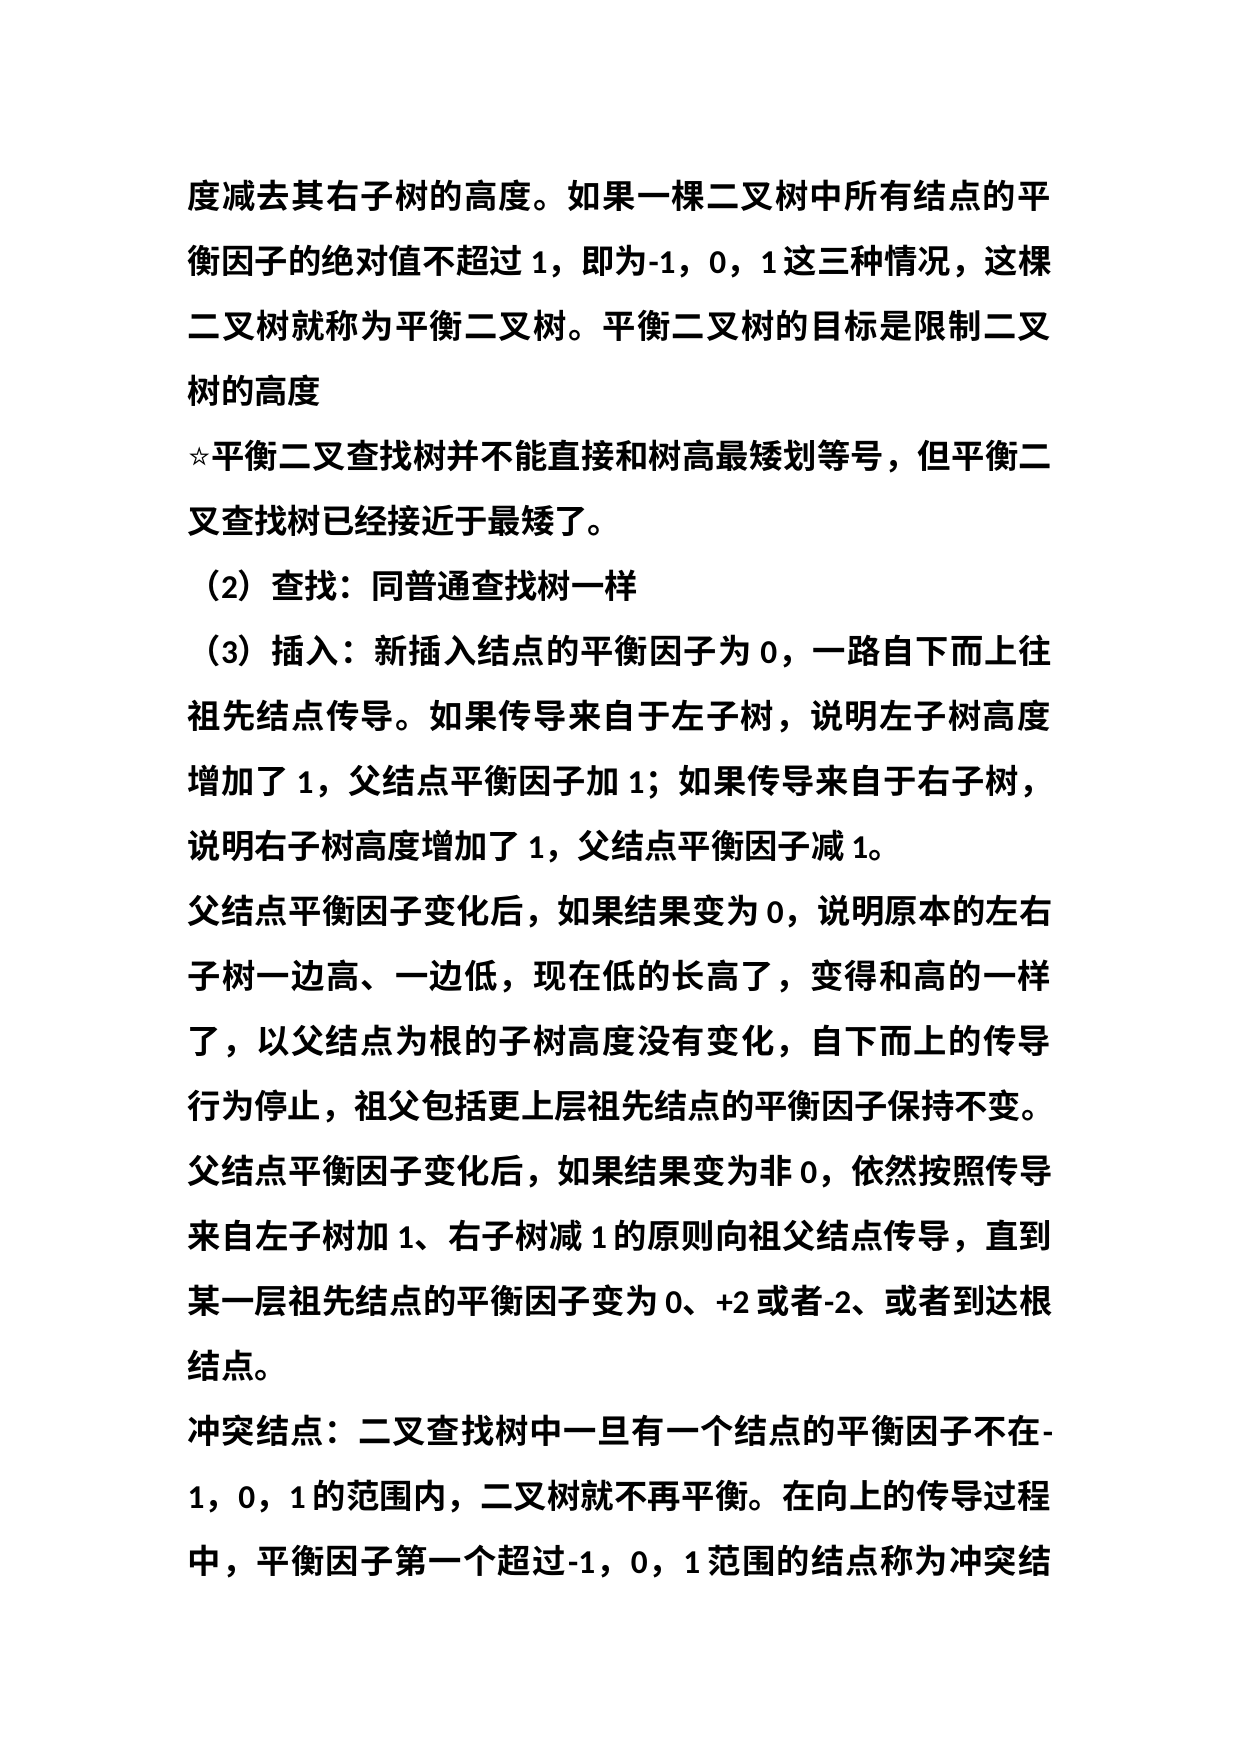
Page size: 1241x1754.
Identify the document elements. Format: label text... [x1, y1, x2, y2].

text ⭐平衡二叉查找树并不能直接和树高最矮划等号，但平衡二叉查找树已经接近于最矮了。 [187, 422, 1053, 552]
list 查找：同普通查找树一样 [187, 552, 1053, 617]
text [187, 162, 1053, 422]
text 父结点平衡因子变化后，如果结果变为非0，依然按照传导来自左子树加1、右子树减1的原则向祖父结点传导，直到某一层祖先结点的平衡因子变为0、+2或者-2、或者到达根结点。 [187, 1137, 1053, 1397]
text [187, 1397, 1053, 1592]
list 插入：新插入结点的平衡因子为0，一路自下而上往祖先结点传导。如果传导来自于左子树，说明左子树高度增加了1，父结点平衡因子加1；如果传导来自于右子树，说明右子树高度增加了1，父结点平衡因子减1。 [187, 617, 1053, 877]
text 父结点平衡因子变化后，如果结果变为0，说明原本的左右子树一边高、一边低，现在低的长高了，变得和高的一样了，以父结点为根的子树高度没有变化，自下而上的传导行为停止，祖父包括更上层祖先结点的平衡因子保持不变。 [187, 877, 1053, 1137]
